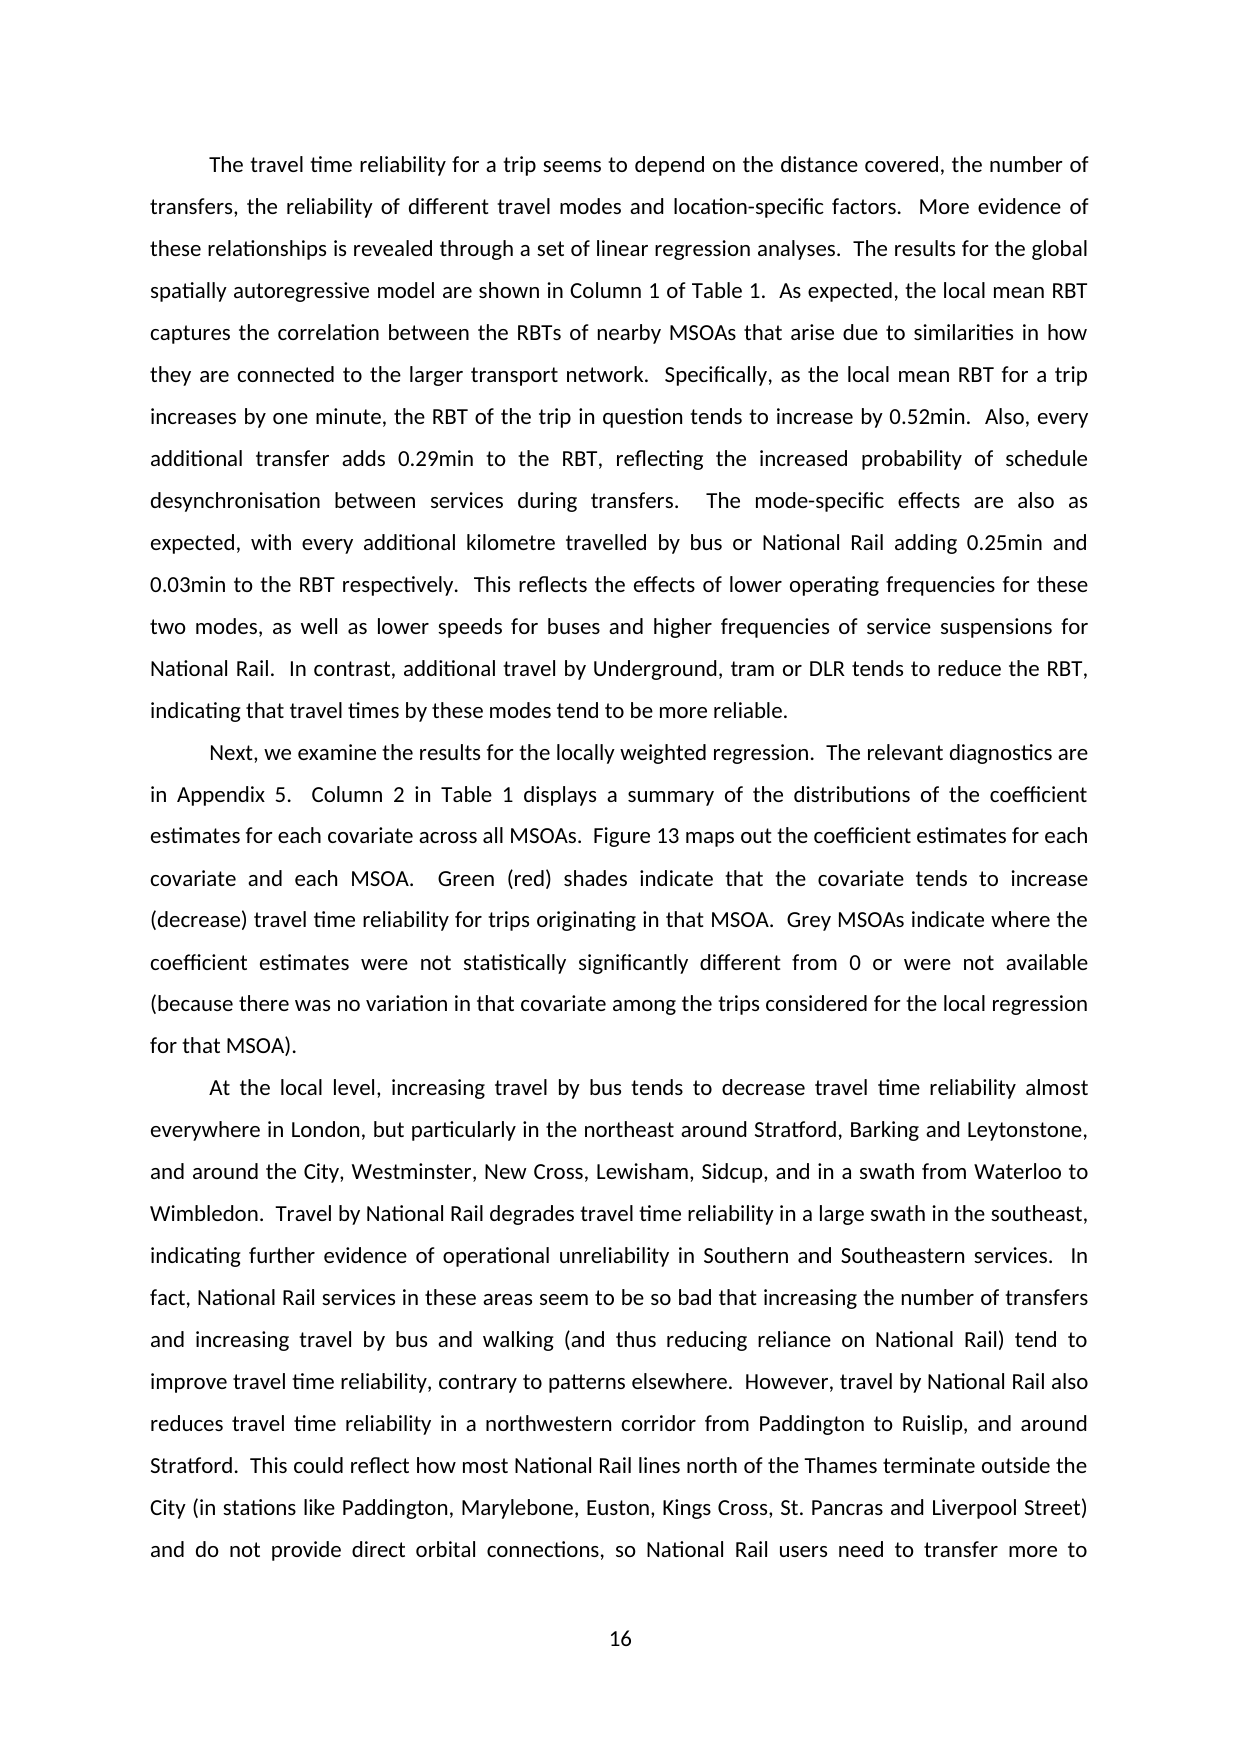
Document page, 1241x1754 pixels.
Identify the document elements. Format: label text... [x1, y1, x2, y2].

text The travel time reliability for a trip seems to depend on the distance covered, the number of transfers, the reliability of different travel modes and location-specific factors. More evidence of these relationships is revealed through a set of linear regression analyses. The results for the global spatially autoregressive model are shown in Column 1 of Table 1. As expected, the local mean RBT captures the correlation between the RBTs of nearby MSOAs that arise due to similarities in how they are connected to the larger transport network. Specifically, as the local mean RBT for a trip increases by one minute, the RBT of the trip in question tends to increase by 0.52min. Also, every additional transfer adds 0.29min to the RBT, reflecting the increased probability of schedule desynchronisation between services during transfers. The mode-specific effects are also as expected, with every additional kilometre travelled by bus or National Rail adding 0.25min and 0.03min to the RBT respectively. This reflects the effects of lower operating frequencies for these two modes, as well as lower speeds for buses and higher frequencies of service suspensions for National Rail. In contrast, additional travel by Underground, tram or DLR tends to reduce the RBT, indicating that travel times by these modes tend to be more reliable. [150, 150, 1090, 724]
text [150, 1073, 1090, 1563]
text Next, we examine the results for the locally weighted regression. The relevant diagnostics are in Appendix 5. Column 2 in Table 1 displays a summary of the distributions of the coefficient estimates for each covariate across all MSOAs. Figure 13 maps out the coefficient estimates for each covariate and each MSOA. Green (red) shades indicate that the covariate tends to increase (decrease) travel time reliability for trips originating in that MSOA. Grey MSOAs indicate where the coefficient estimates were not statistically significantly different from 0 or were not available (because there was no variation in that covariate among the trips considered for the local regression for that MSOA). [150, 738, 1090, 1059]
